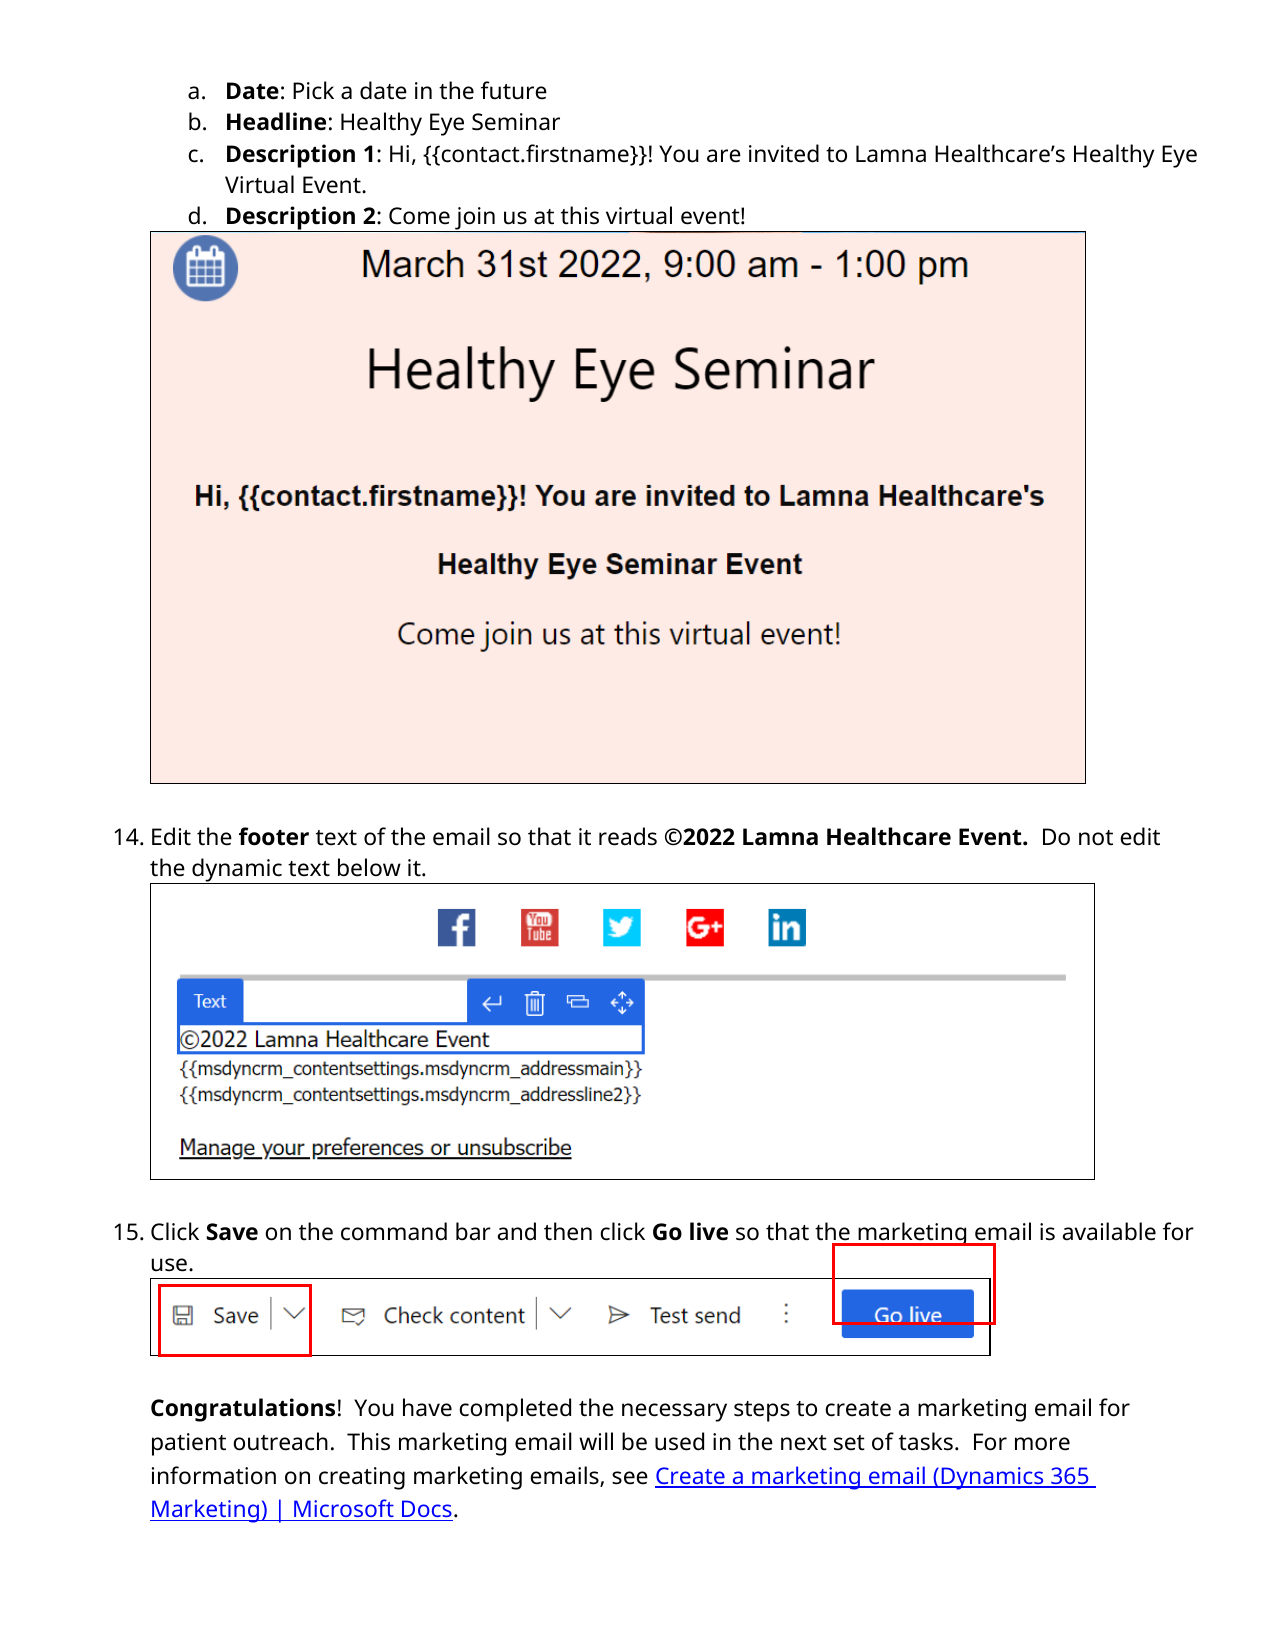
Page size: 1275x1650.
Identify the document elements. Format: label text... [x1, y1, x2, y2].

list Date: Pick a date in the future [187, 75, 1200, 106]
list Description 2: Come join us at this virtual event! [187, 200, 1200, 231]
list Description 1: Hi, {{contact.firstname}}! You are invited to Lamna Healthcare’s Healthy Eye Virtual Event. [187, 137, 1200, 200]
picture [161, 1287, 309, 1354]
picture [151, 1279, 989, 1355]
list Headline: Healthy Eye Seminar [187, 106, 1200, 137]
picture [151, 232, 1085, 783]
list Edit the footer text of the email so that it reads ©2022 Lamna Healthcare Event. Do not edit the dynamic text below it. [112, 820, 1200, 883]
picture [151, 884, 1094, 1179]
list Congratulations! You have completed the necessary steps to create a marketing email for patient outreach. This marketing email will be used in the next set of tasks. For more information on creating marketing emails, see Create a marketing email (Dynamics 365 Marketing) | Microsoft Docs. [150, 1392, 1200, 1524]
list Click Save on the command bar and then click Go live so that the marketing email is available for use. [112, 1216, 1200, 1278]
picture [835, 1279, 989, 1322]
